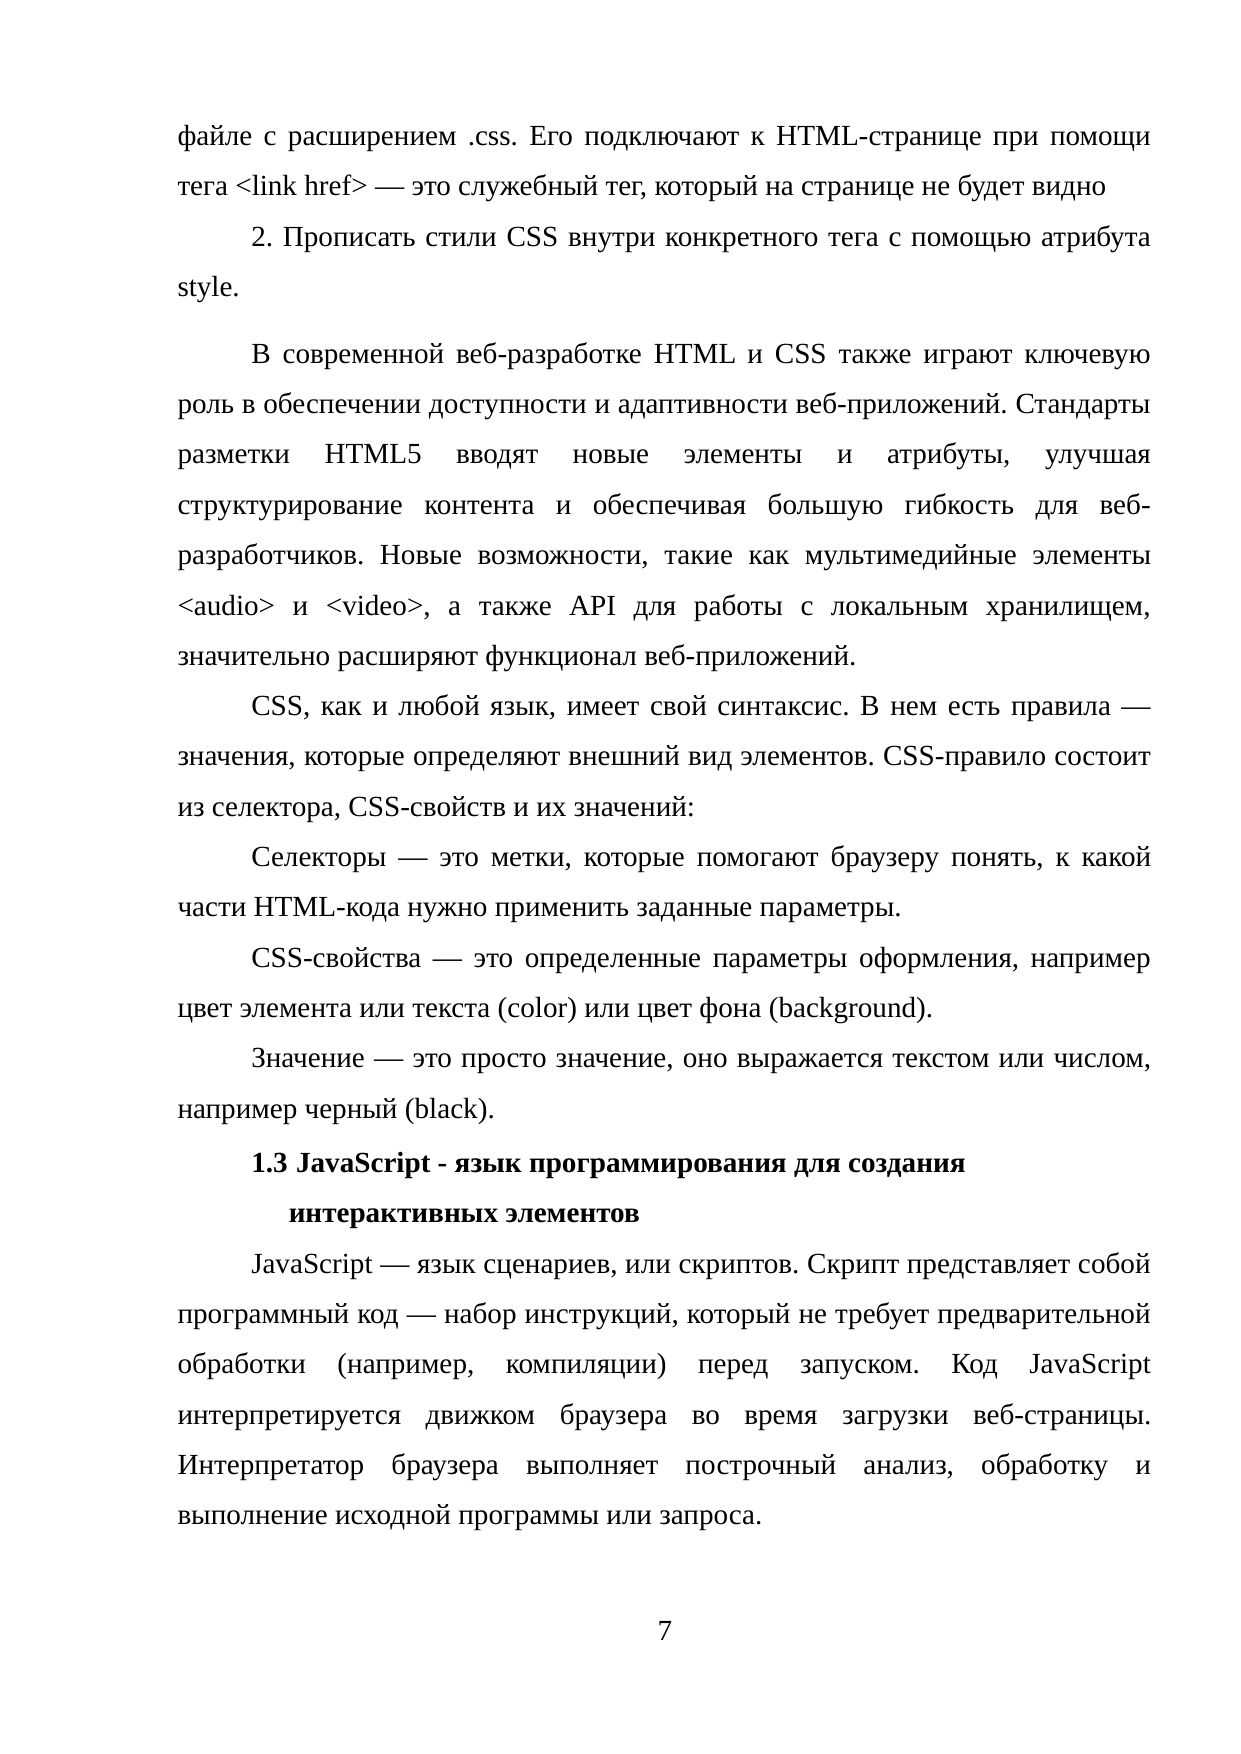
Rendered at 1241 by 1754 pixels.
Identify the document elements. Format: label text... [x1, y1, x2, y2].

text 2. Прописать стили CSS внутри конкретного тега с помощью атрибута style. [177, 219, 1152, 303]
text В современной веб-разработке HTML и CSS также играют ключевую роль в обеспечении доступности и адаптивности веб-приложений. Стандарты разметки HTML5 вводят новые элементы и атрибуты, улучшая структурирование контента и обеспечивая большую гибкость для веб-разработчиков. Новые возможности, такие как мультимедийные элементы <audio> и <video>, а также API для работы с локальным хранилищем, значительно расширяют функционал веб-приложений. [177, 336, 1152, 671]
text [177, 118, 1152, 202]
text CSS-свойства — это определенные параметры оформления, например цвет элемента или текста (color) или цвет фона (background). [177, 940, 1152, 1024]
subtitle JavaScript - язык программирования для создания интерактивных элементов [251, 1145, 1152, 1229]
text Значение — это просто значение, оно выражается текстом или числом, например черный (black). [177, 1040, 1152, 1124]
text CSS, как и любой язык, имеет свой синтаксис. В нем есть правила — значения, которые определяют внешний вид элементов. CSS-правило состоит из селектора, CSS-свойств и их значений: [177, 688, 1152, 822]
text Селекторы — это метки, которые помогают браузеру понять, к какой части HTML-кода нужно применить заданные параметры. [177, 839, 1152, 923]
text JavaScript — язык сценариев, или скриптов. Скрипт представляет собой программный код — набор инструкций, который не требует предварительной обработки (например, компиляции) перед запуском. Код JavaScript интерпретируется движком браузера во время загрузки веб-страницы. Интерпретатор браузера выполняет построчный анализ, обработку и выполнение исходной программы или запроса. [177, 1246, 1152, 1531]
